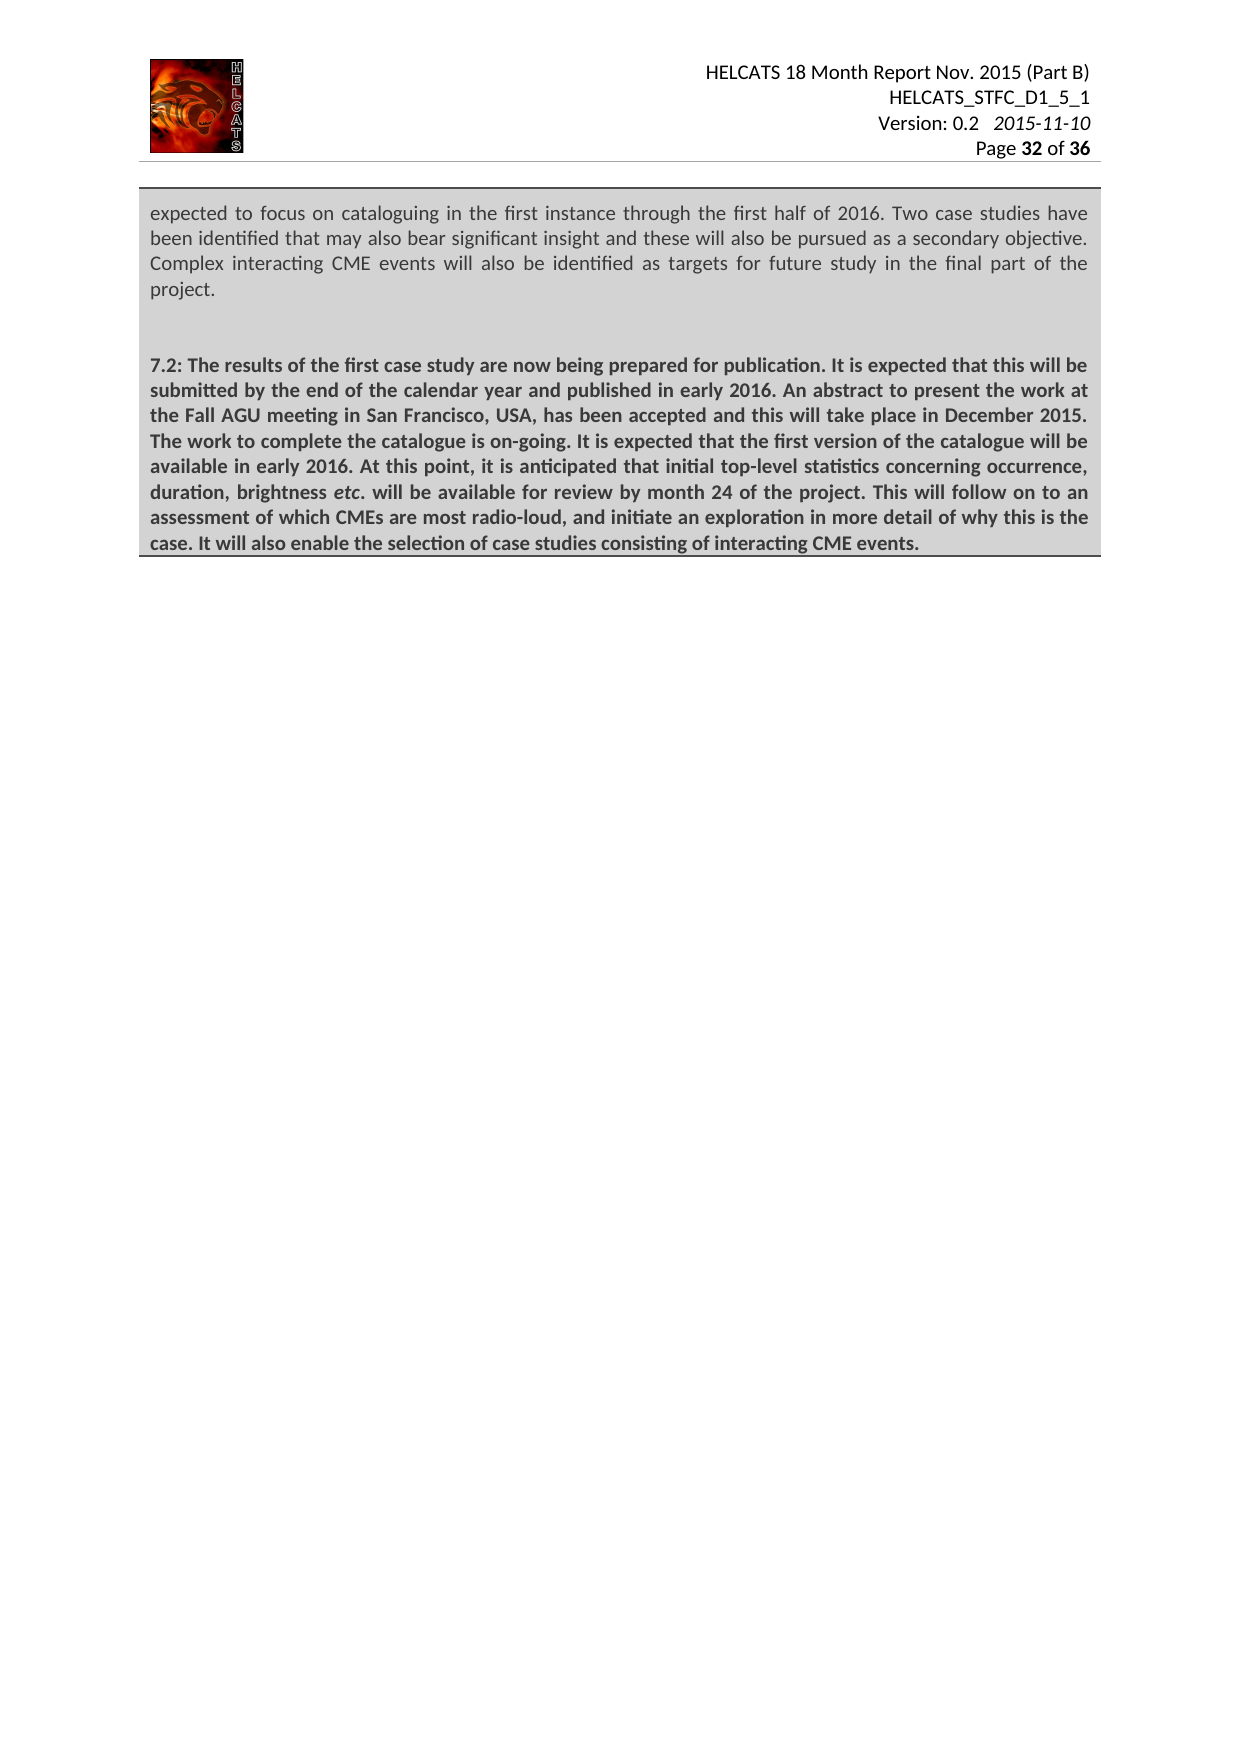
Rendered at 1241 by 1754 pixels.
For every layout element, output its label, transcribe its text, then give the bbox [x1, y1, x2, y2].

picture [150, 59, 244, 153]
